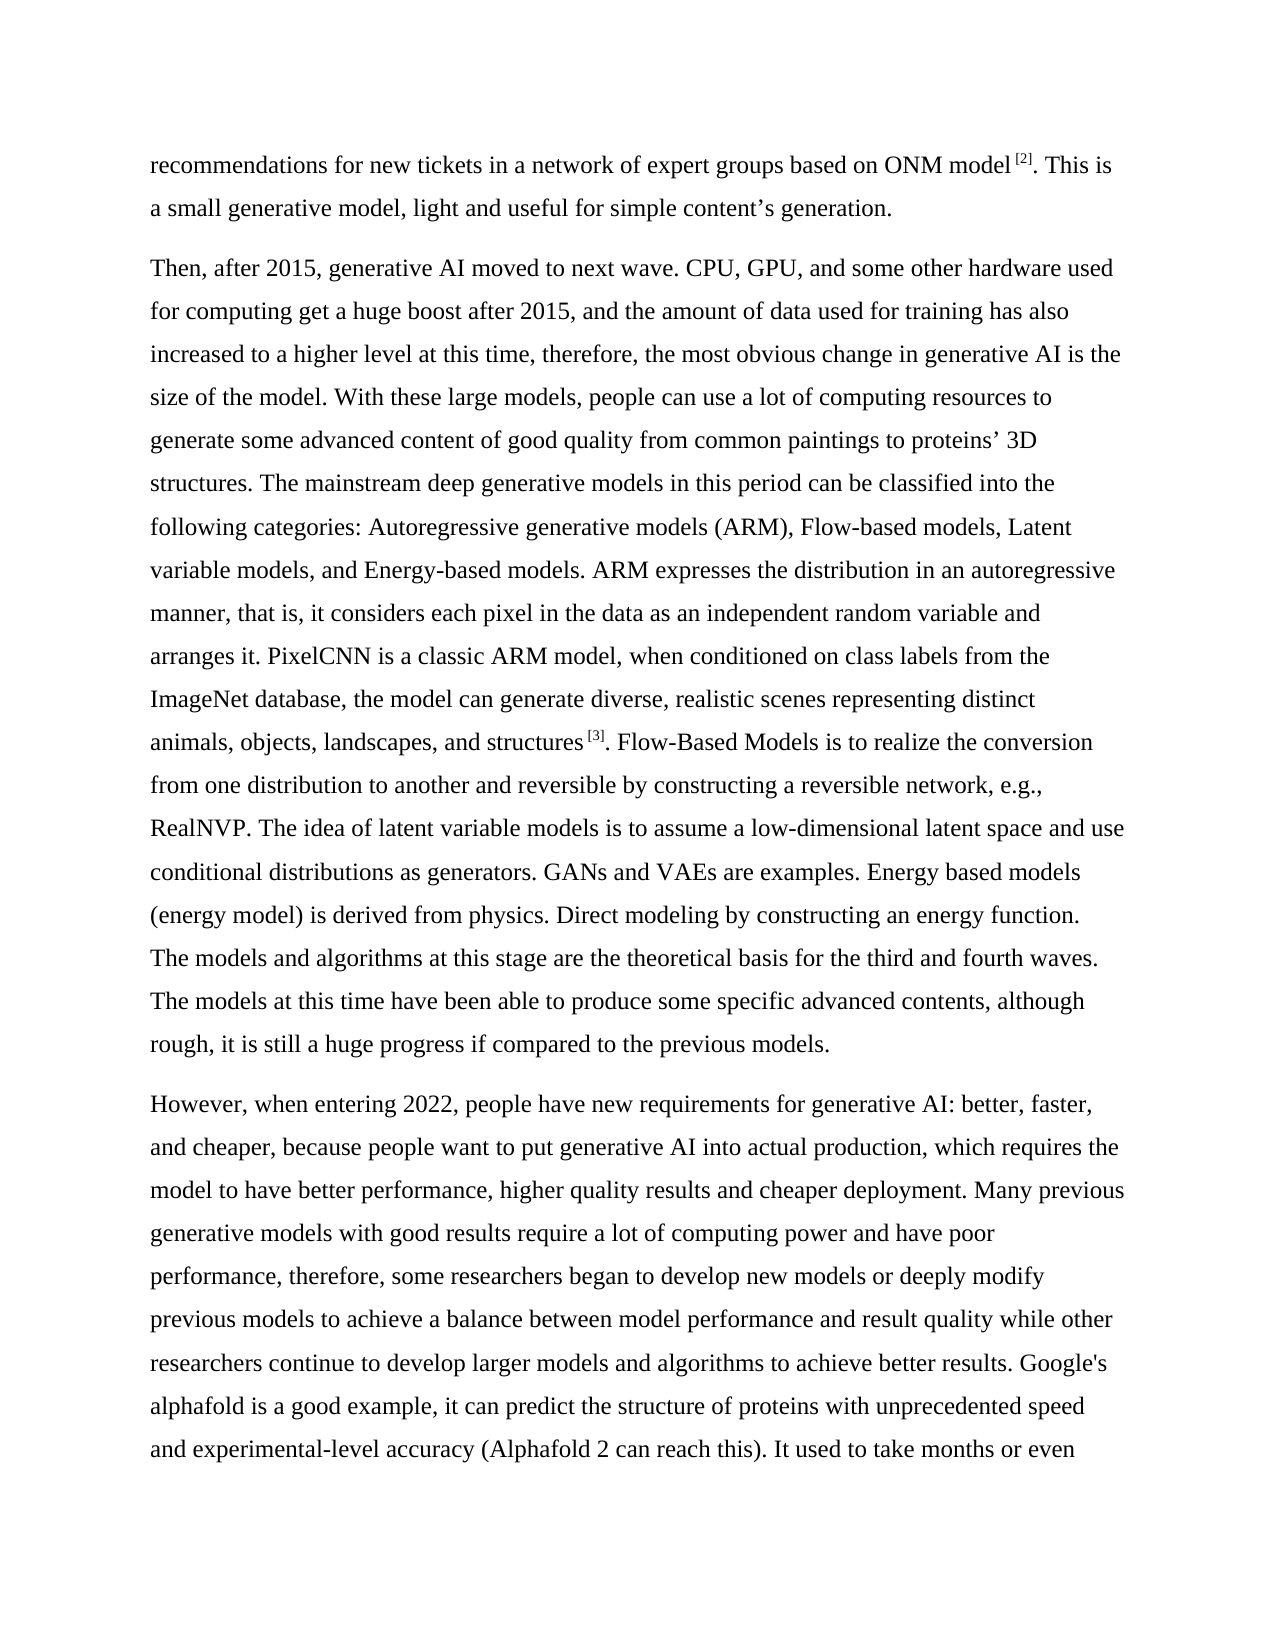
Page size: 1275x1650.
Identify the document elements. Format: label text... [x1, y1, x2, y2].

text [150, 150, 1125, 222]
text Then, after 2015, generative AI moved to next wave. CPU, GPU, and some other hardware used for computing get a huge boost after 2015, and the amount of data used for training has also increased to a higher level at this time, therefore, the most obvious change in generative AI is the size of the model. With these large models, people can use a lot of computing resources to generate some advanced content of good quality from common paintings to proteins’ 3D structures. The mainstream deep generative models in this period can be classified into the following categories: Autoregressive generative models (ARM), Flow-based models, Latent variable models, and Energy-based models. ARM expresses the distribution in an autoregressive manner, that is, it considers each pixel in the data as an independent random variable and arranges it. PixelCNN is a classic ARM model, when conditioned on class labels from the ImageNet database, the model can generate diverse, realistic scenes representing distinct animals, objects, landscapes, and structures [3]. Flow-Based Models is to realize the conversion from one distribution to another and reversible by constructing a reversible network, e.g., RealNVP. The idea of latent variable models is to assume a low-dimensional latent space and use conditional distributions as generators. GANs and VAEs are examples. Energy based models (energy model) is derived from physics. Direct modeling by constructing an energy function. The models and algorithms at this stage are the theoretical basis for the third and fourth waves. The models at this time have been able to produce some specific advanced contents, although rough, it is still a huge progress if compared to the previous models. [150, 253, 1125, 1058]
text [150, 1089, 1125, 1463]
